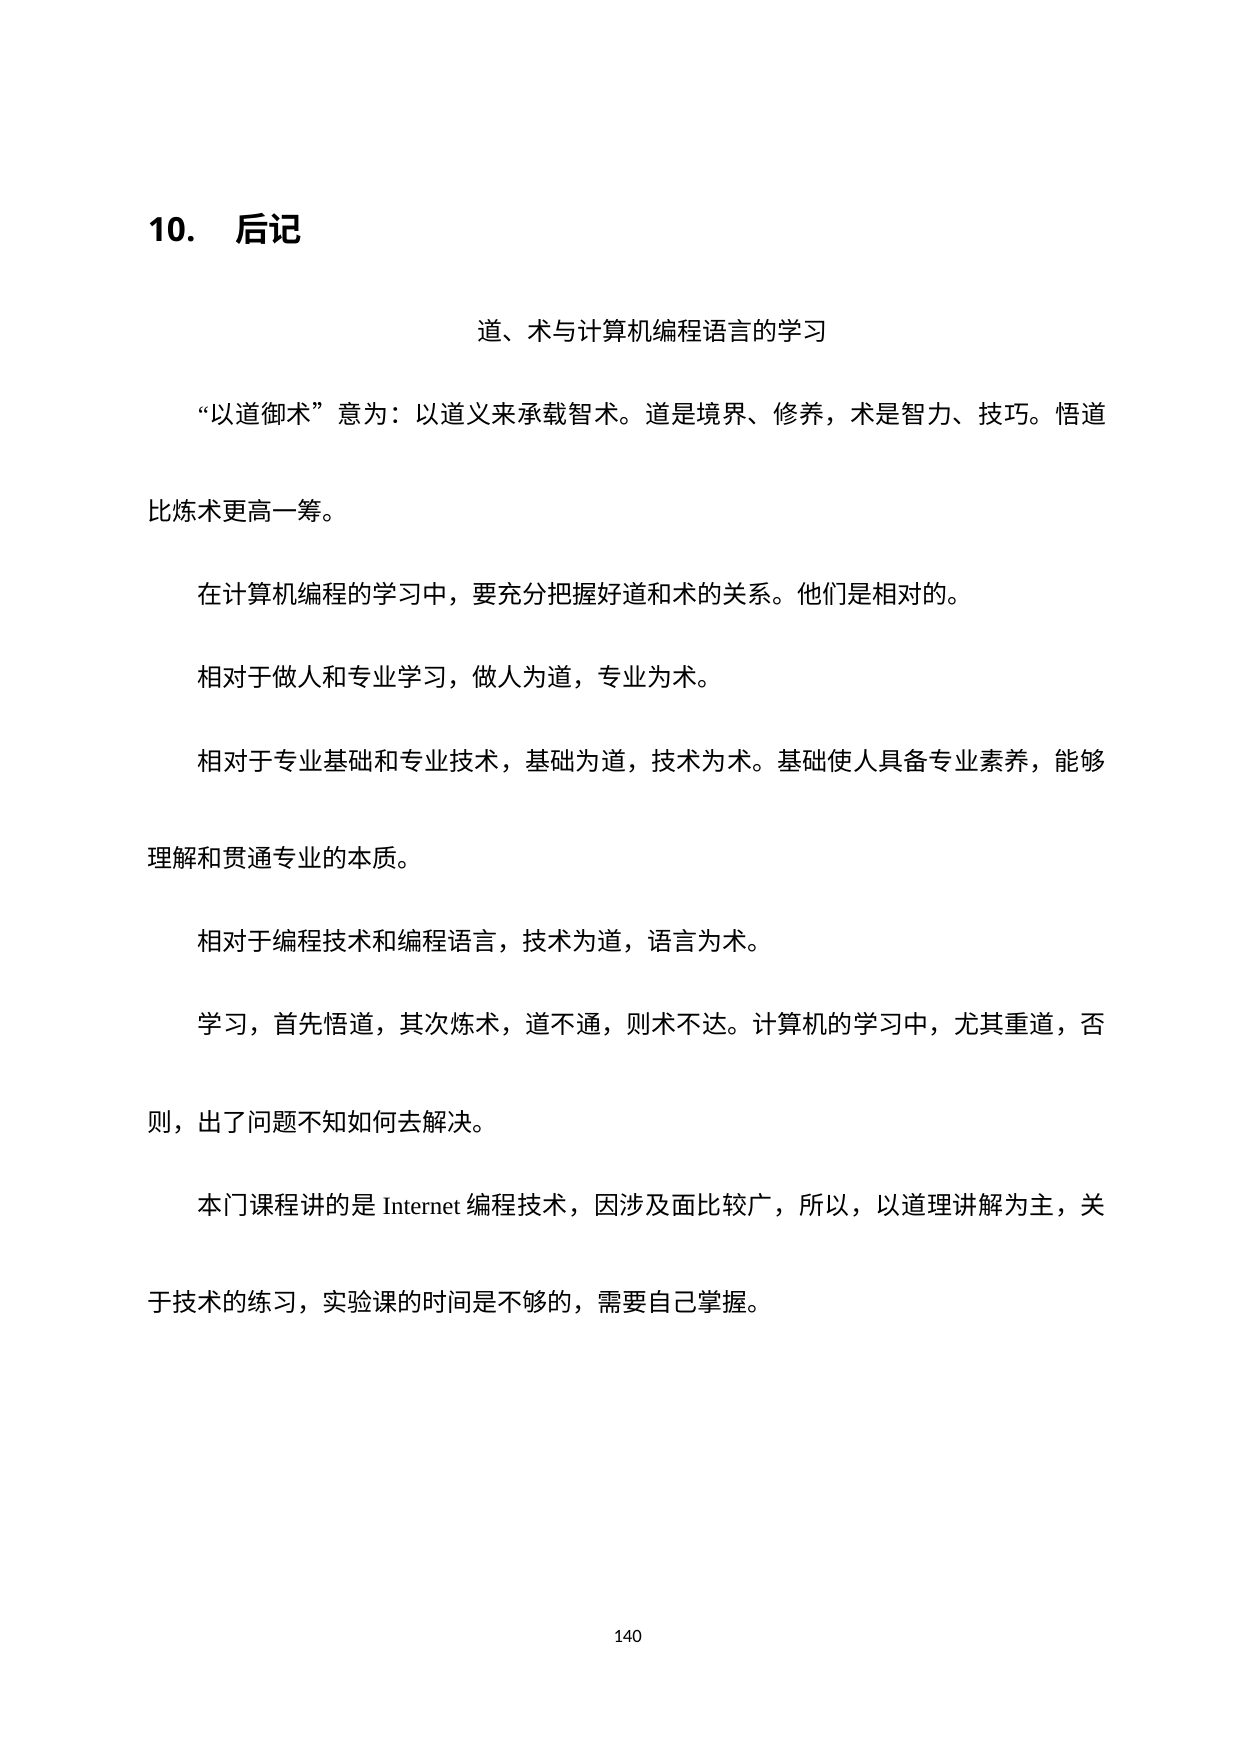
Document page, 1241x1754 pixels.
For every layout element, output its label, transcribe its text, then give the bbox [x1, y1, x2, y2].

text 学习，首先悟道，其次炼术，道不通，则术不达。计算机的学习中，尤其重道，否则，出了问题不知如何去解决。 [148, 990, 1107, 1153]
text 相对于专业基础和专业技术，基础为道，技术为术。基础使人具备专业素养，能够理解和贯通专业的本质。 [148, 727, 1107, 889]
text 本门课程讲的是Internet编程技术，因涉及面比较广，所以，以道理讲解为主，关于技术的练习，实验课的时间是不够的，需要自己掌握。 [148, 1171, 1107, 1333]
text 道、术与计算机编程语言的学习 [148, 297, 1107, 362]
text 相对于做人和专业学习，做人为道，专业为术。 [148, 643, 1107, 708]
text 在计算机编程的学习中，要充分把握好道和术的关系。他们是相对的。 [148, 560, 1107, 625]
text 后记 [148, 195, 1107, 260]
text “以道御术”意为：以道义来承载智术。道是境界、修养，术是智力、技巧。悟道比炼术更高一筹。 [148, 380, 1107, 542]
text 相对于编程技术和编程语言，技术为道，语言为术。 [148, 907, 1107, 972]
